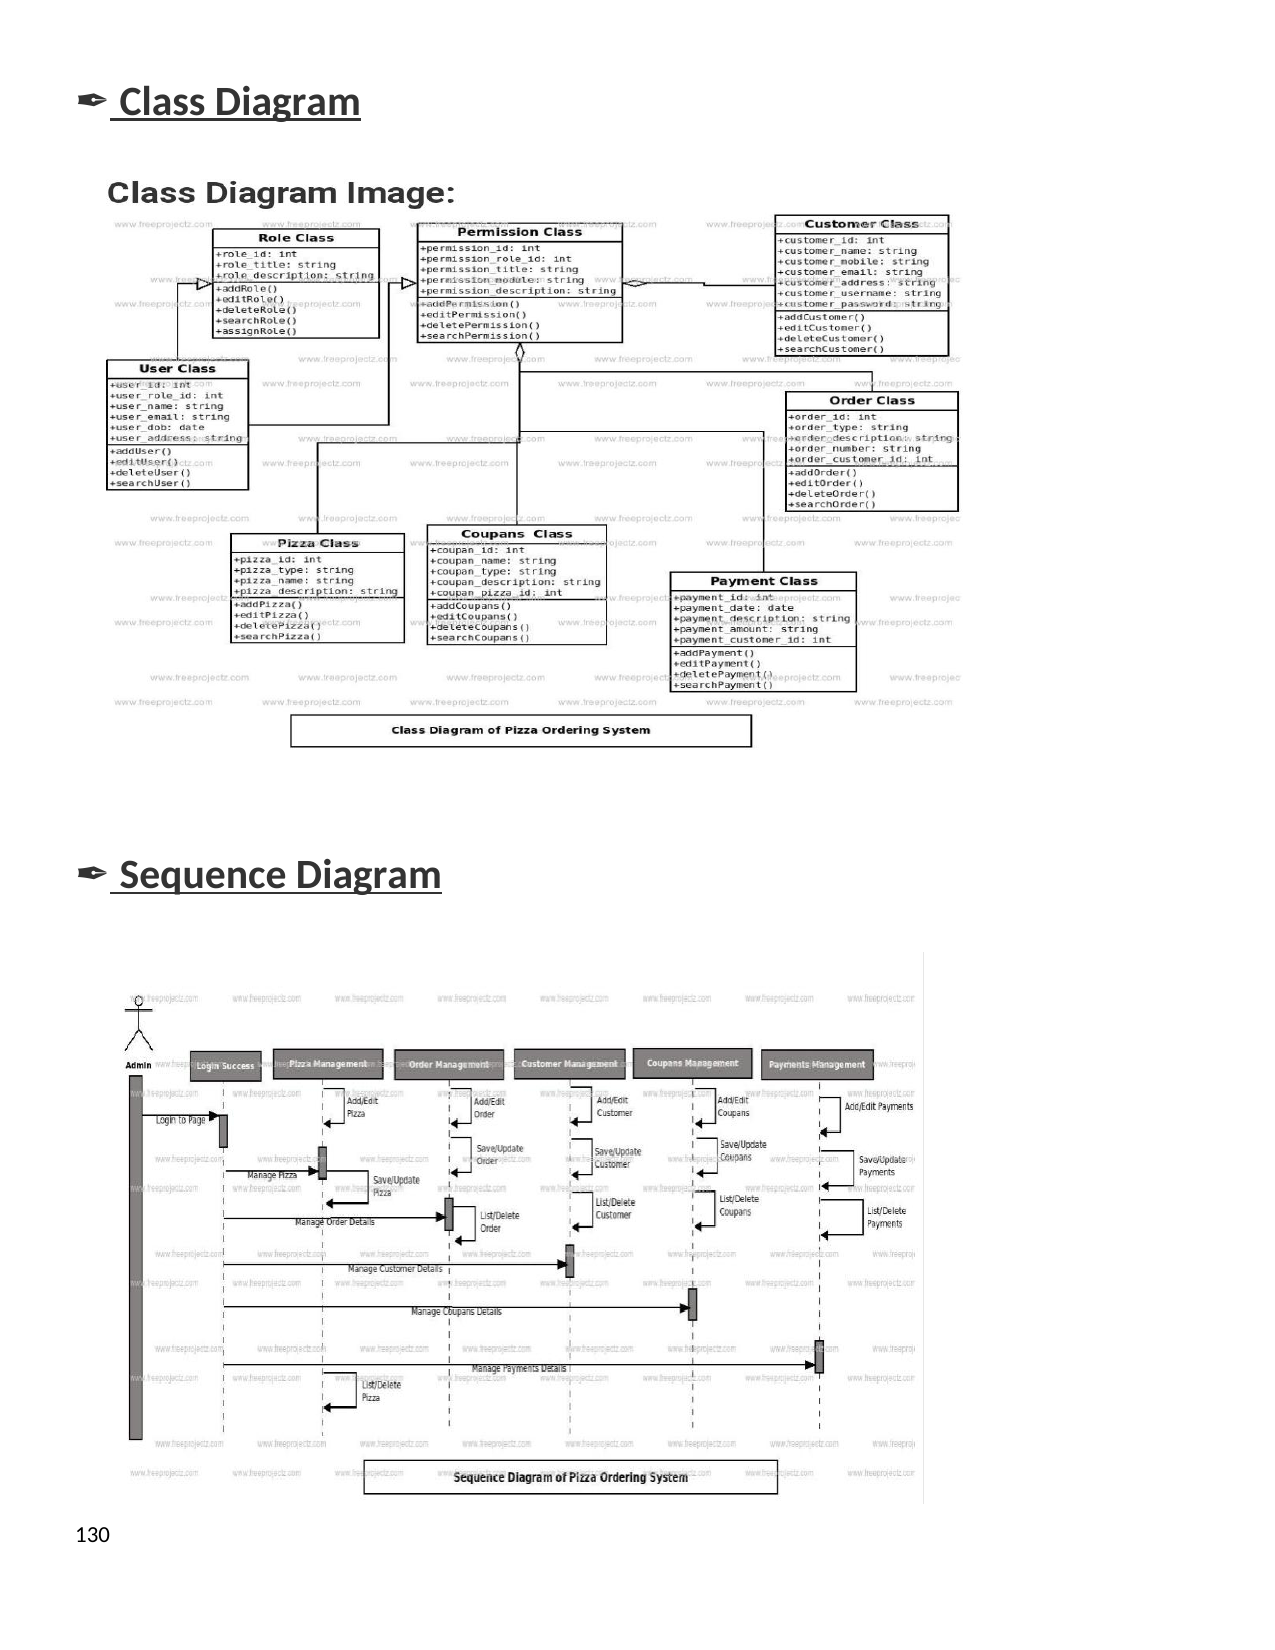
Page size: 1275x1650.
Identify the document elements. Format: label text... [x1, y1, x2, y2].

picture [99, 174, 968, 756]
text ✒️ Sequence Diagram [75, 848, 1200, 899]
picture [120, 952, 924, 1504]
text ✒️ Class Diagram [75, 75, 1200, 126]
